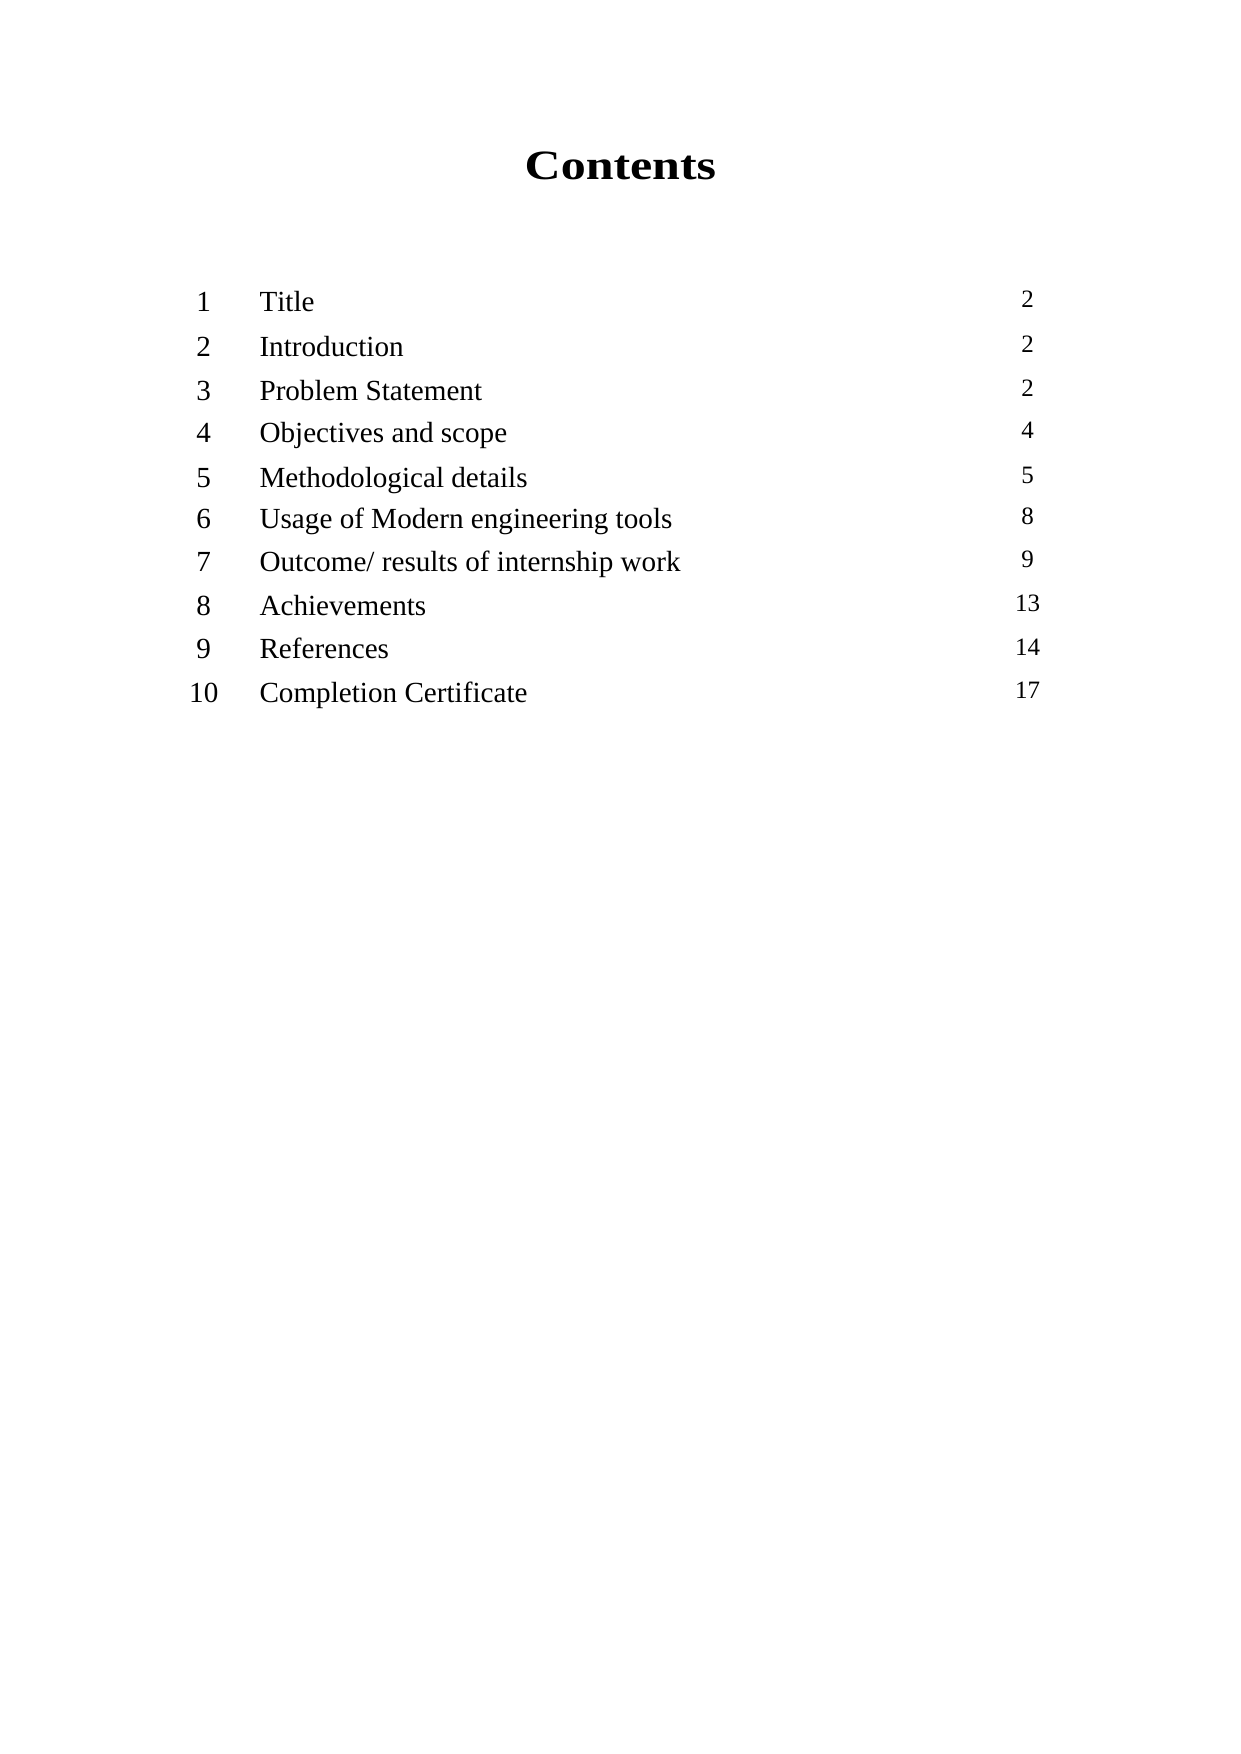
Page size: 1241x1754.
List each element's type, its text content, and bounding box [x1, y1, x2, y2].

table_cell 8 [974, 501, 1081, 544]
table_cell Introduction [248, 329, 973, 373]
table_cell 17 [974, 675, 1081, 718]
table_header 1 [159, 285, 248, 329]
table_cell Completion Certificate [248, 675, 973, 718]
table_cell 5 [974, 460, 1081, 501]
table_cell Problem Statement [248, 373, 973, 415]
table_cell Methodological details [248, 460, 973, 501]
table_header 2 [974, 285, 1081, 329]
table_cell 3 [159, 373, 248, 415]
table_cell 2 [974, 329, 1081, 373]
table_cell 9 [974, 545, 1081, 588]
table_cell 7 [159, 545, 248, 588]
text Contents [105, 141, 1135, 189]
table_cell 2 [974, 373, 1081, 415]
table_cell 4 [974, 415, 1081, 460]
table_cell 13 [974, 589, 1081, 632]
table_cell Achievements [248, 589, 973, 632]
table_cell References [248, 632, 973, 675]
table_cell 6 [159, 501, 248, 544]
table_cell 8 [159, 589, 248, 632]
table_cell 10 [159, 675, 248, 718]
table_cell Usage of Modern engineering tools [248, 501, 973, 544]
table_cell Objectives and scope [248, 415, 973, 460]
table_cell Outcome/ results of internship work [248, 545, 973, 588]
table_header Title [248, 285, 973, 329]
table_cell 9 [159, 632, 248, 675]
table_cell 14 [974, 632, 1081, 675]
table_cell 4 [159, 415, 248, 460]
table_cell 5 [159, 460, 248, 501]
table_cell 2 [159, 329, 248, 373]
